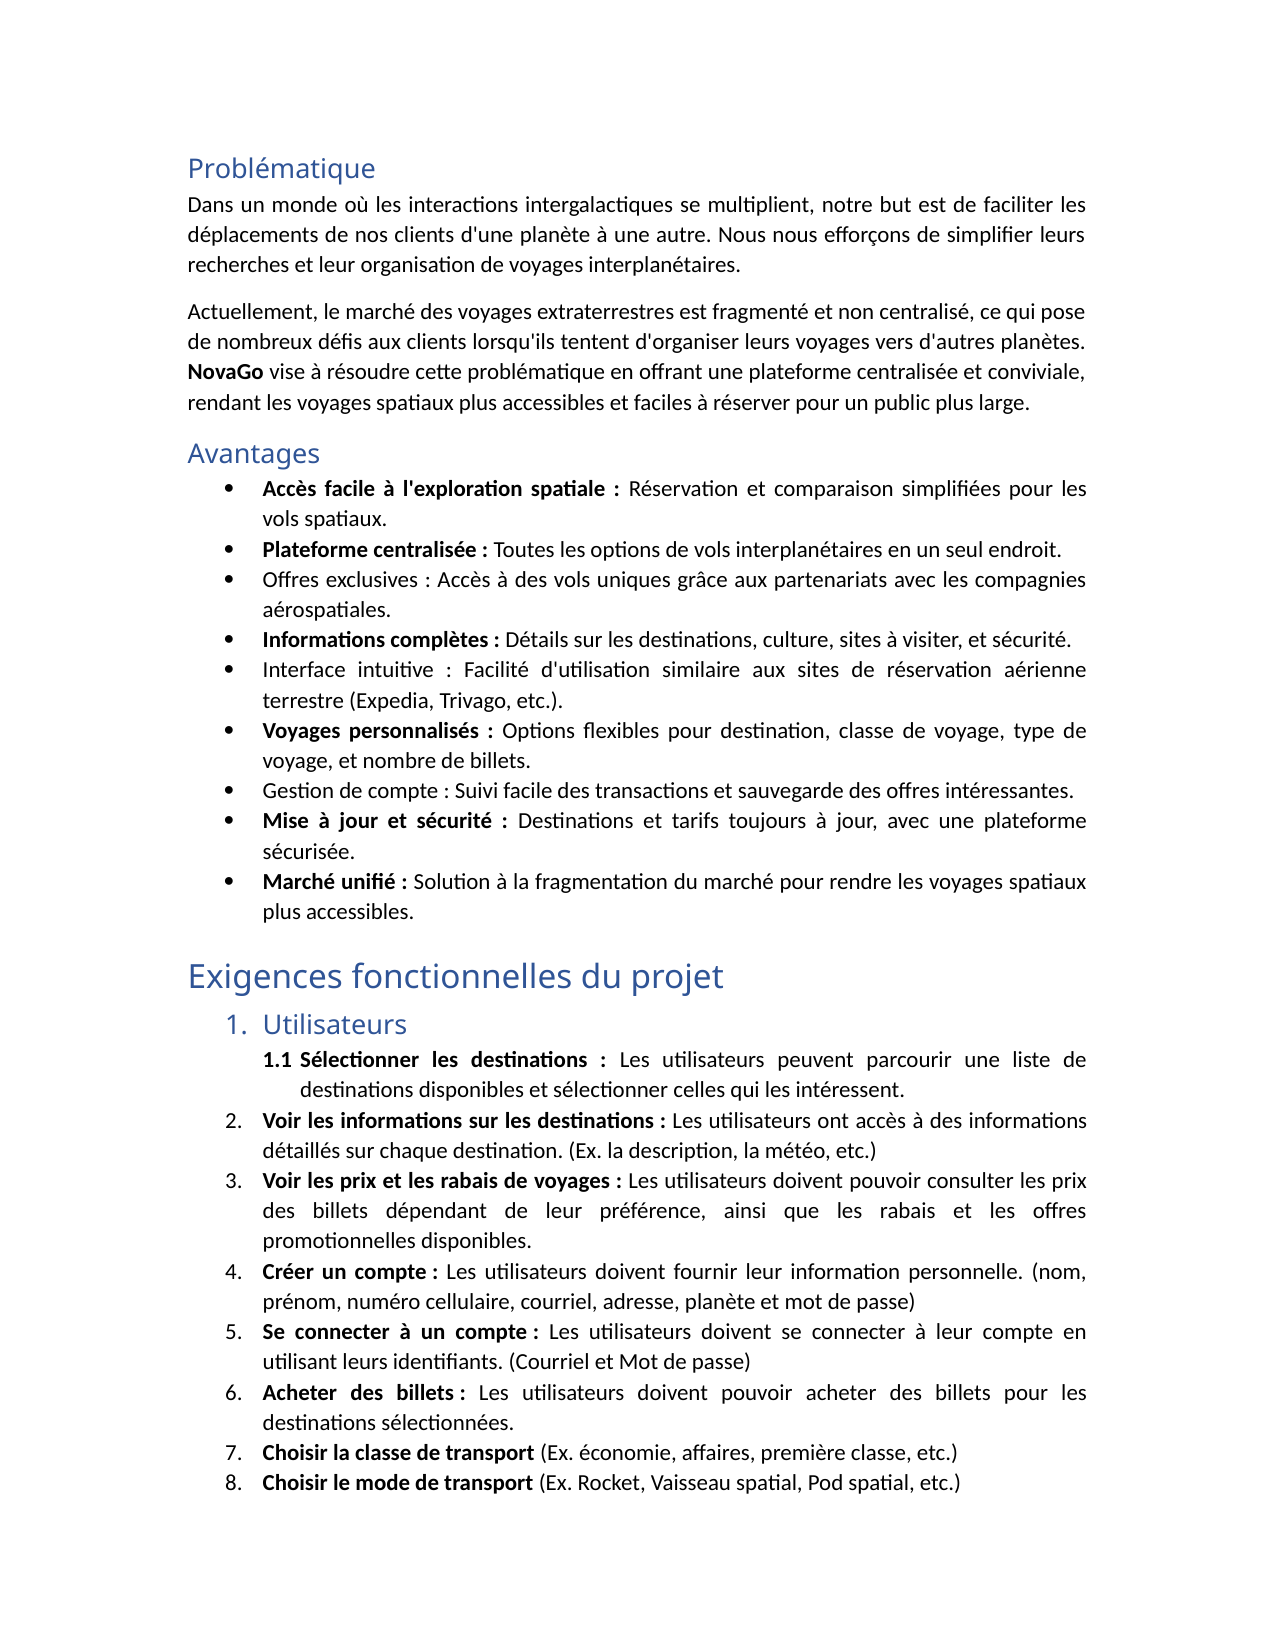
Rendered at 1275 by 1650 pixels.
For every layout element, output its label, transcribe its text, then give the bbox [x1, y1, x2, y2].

list Mise à jour et sécurité : Destinations et tarifs toujours à jour, avec une plateforme sécurisée. [225, 807, 1087, 865]
subtitle Avantages [187, 434, 1087, 471]
list Acheter des billets : Les utilisateurs doivent pouvoir acheter des billets pour les destinations sélectionnées. [225, 1378, 1087, 1436]
list Gestion de compte : Suivi facile des transactions et sauvegarde des offres intéressantes. [225, 776, 1087, 804]
list Se connecter à un compte : Les utilisateurs doivent se connecter à leur compte en utilisant leurs identifiants. (Courriel et Mot de passe) [225, 1317, 1087, 1376]
list Voyages personnalisés : Options flexibles pour destination, classe de voyage, type de voyage, et nombre de billets. [225, 716, 1087, 774]
list Offres exclusives : Accès à des vols uniques grâce aux partenariats avec les compagnies aérospatiales. [225, 565, 1087, 623]
subtitle Utilisateurs [225, 1006, 1087, 1042]
list Sélectionner les destinations : Les utilisateurs peuvent parcourir une liste de destinations disponibles et sélectionner celles qui les intéressent. [262, 1045, 1087, 1104]
text Actuellement, le marché des voyages extraterrestres est fragmenté et non centralisé, ce qui pose de nombreux défis aux clients lorsqu'ils tentent d'organiser leurs voyages vers d'autres planètes. NovaGo vise à résoudre cette problématique en offrant une plateforme centralisée et conviviale, rendant les voyages spatiaux plus accessibles et faciles à réserver pour un public plus large. [187, 297, 1087, 416]
list Accès facile à l'exploration spatiale : Réservation et comparaison simplifiées pour les vols spatiaux. [225, 474, 1087, 533]
list Choisir le mode de transport (Ex. Rocket, Vaisseau spatial, Pod spatial, etc.) [225, 1468, 1087, 1496]
list Interface intuitive : Facilité d'utilisation similaire aux sites de réservation aérienne terrestre (Expedia, Trivago, etc.). [225, 656, 1087, 714]
list Choisir la classe de transport (Ex. économie, affaires, première classe, etc.) [225, 1438, 1087, 1466]
list Marché unifié : Solution à la fragmentation du marché pour rendre les voyages spatiaux plus accessibles. [225, 867, 1087, 925]
list Créer un compte : Les utilisateurs doivent fournir leur information personnelle. (nom, prénom, numéro cellulaire, courriel, adresse, planète et mot de passe) [225, 1257, 1087, 1315]
subtitle Exigences fonctionnelles du projet [187, 952, 1087, 998]
list Voir les prix et les rabais de voyages : Les utilisateurs doivent pouvoir consulter les prix des billets dépendant de leur préférence, ainsi que les rabais et les offres promotionnelles disponibles. [225, 1166, 1087, 1255]
list Informations complètes : Détails sur les destinations, culture, sites à visiter, et sécurité. [225, 625, 1087, 653]
subtitle Problématique [187, 150, 1087, 187]
list Plateforme centralisée : Toutes les options de vols interplanétaires en un seul endroit. [225, 535, 1087, 563]
text Dans un monde où les interactions intergalactiques se multiplient, notre but est de faciliter les déplacements de nos clients d'une planète à une autre. Nous nous efforçons de simplifier leurs recherches et leur organisation de voyages interplanétaires. [187, 190, 1087, 278]
list Voir les informations sur les destinations : Les utilisateurs ont accès à des informations détaillés sur chaque destination. (Ex. la description, la météo, etc.) [225, 1106, 1087, 1164]
